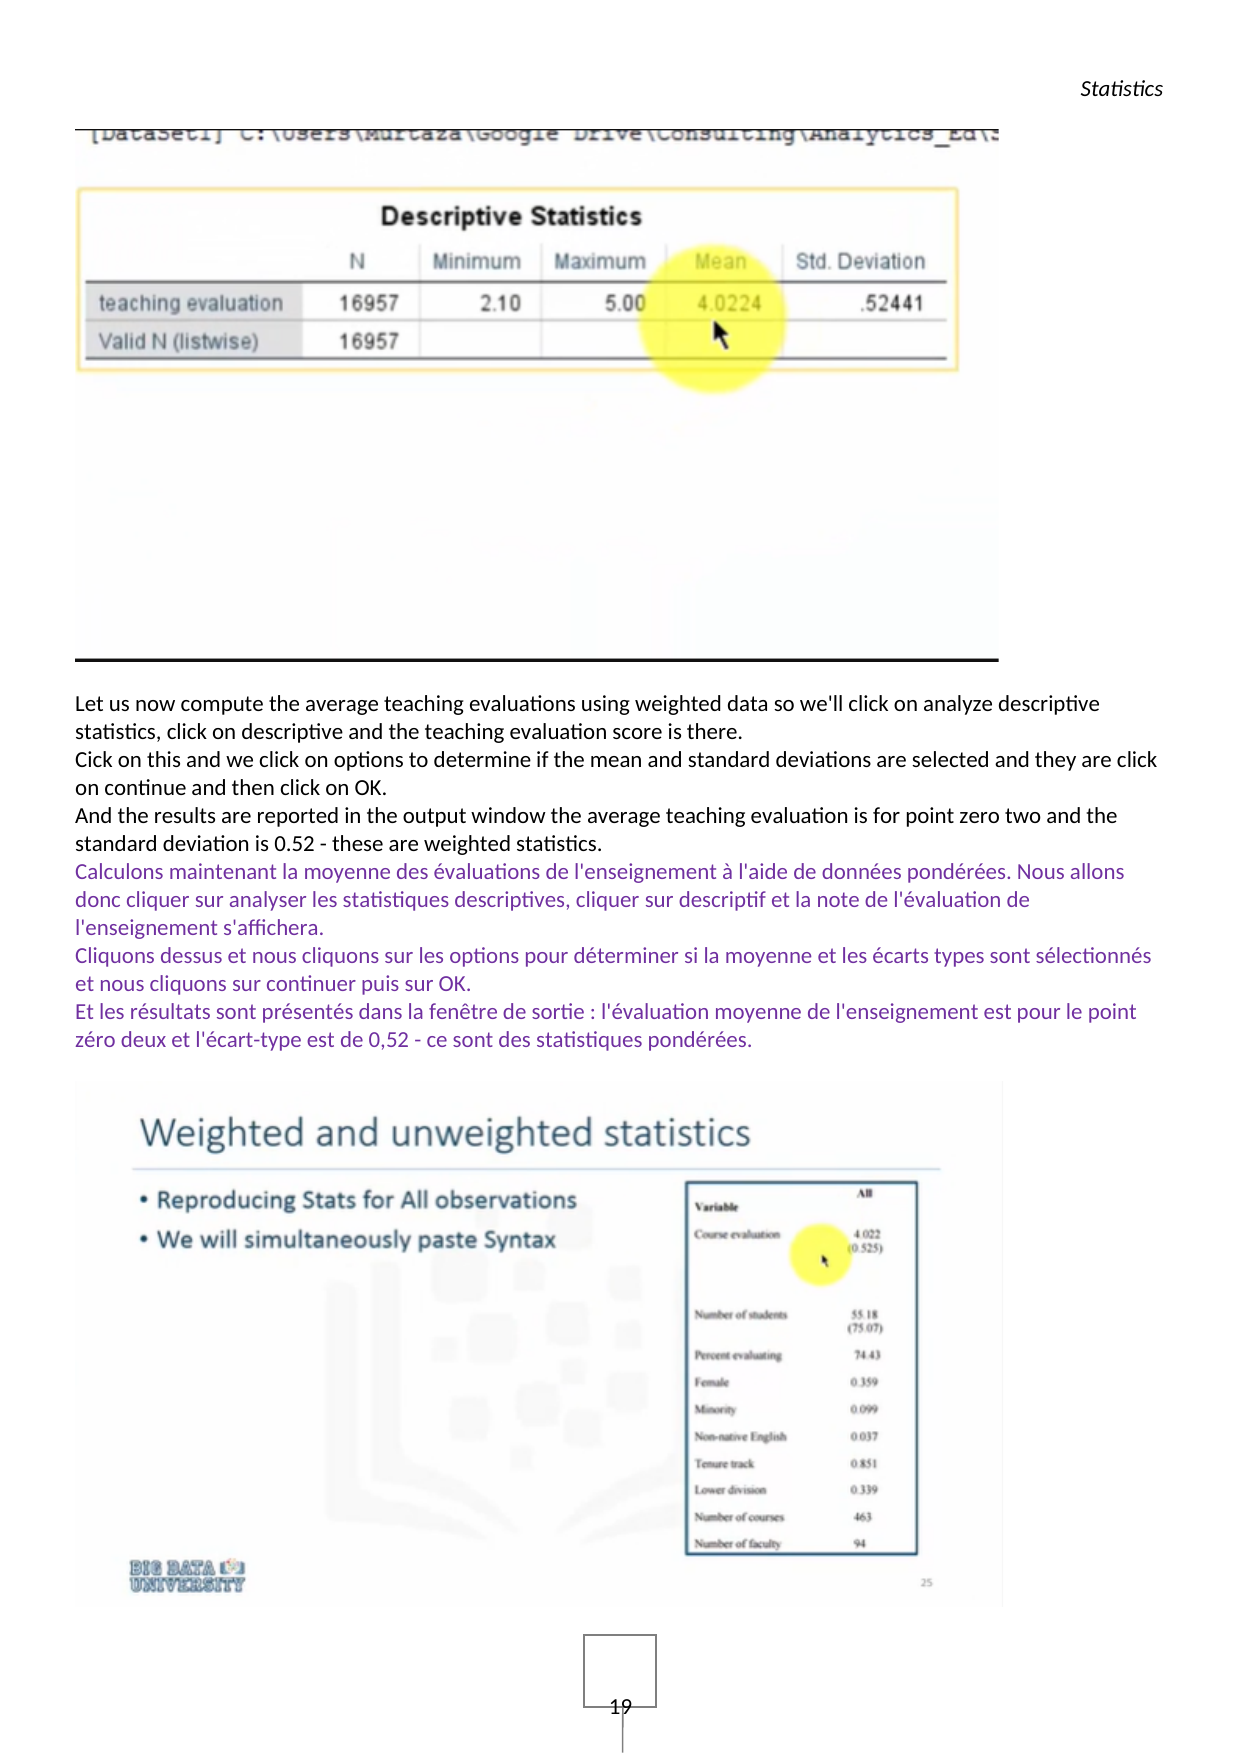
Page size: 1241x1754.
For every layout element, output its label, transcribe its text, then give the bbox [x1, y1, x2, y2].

text And the results are reported in the output window the average teaching evaluation is for point zero two and the standard deviation is 0.52 - these are weighted statistics. [75, 801, 1165, 857]
picture [75, 1081, 1004, 1607]
text Cick on this and we click on options to determine if the mean and standard deviations are selected and they are click on continue and then click on OK. [75, 745, 1165, 801]
text Calculons maintenant la moyenne des évaluations de l'enseignement à l'aide de données pondérées. Nous allons donc cliquer sur analyser les statistiques descriptives, cliquer sur descriptif et la note de l'évaluation de l'enseignement s'affichera. [75, 857, 1165, 941]
text Cliquons dessus et nous cliquons sur les options pour déterminer si la moyenne et les écarts types sont sélectionnés et nous cliquons sur continuer puis sur OK. [75, 941, 1165, 997]
text Let us now compute the average teaching evaluations using weighted data so we'll click on analyze descriptive statistics, click on descriptive and the teaching evaluation score is there. [75, 689, 1165, 745]
text Et les résultats sont présentés dans la fenêtre de sortie : l'évaluation moyenne de l'enseignement est pour le point zéro deux et l'écart-type est de 0,52 - ce sont des statistiques pondérées. [75, 997, 1165, 1053]
picture [75, 129, 999, 662]
